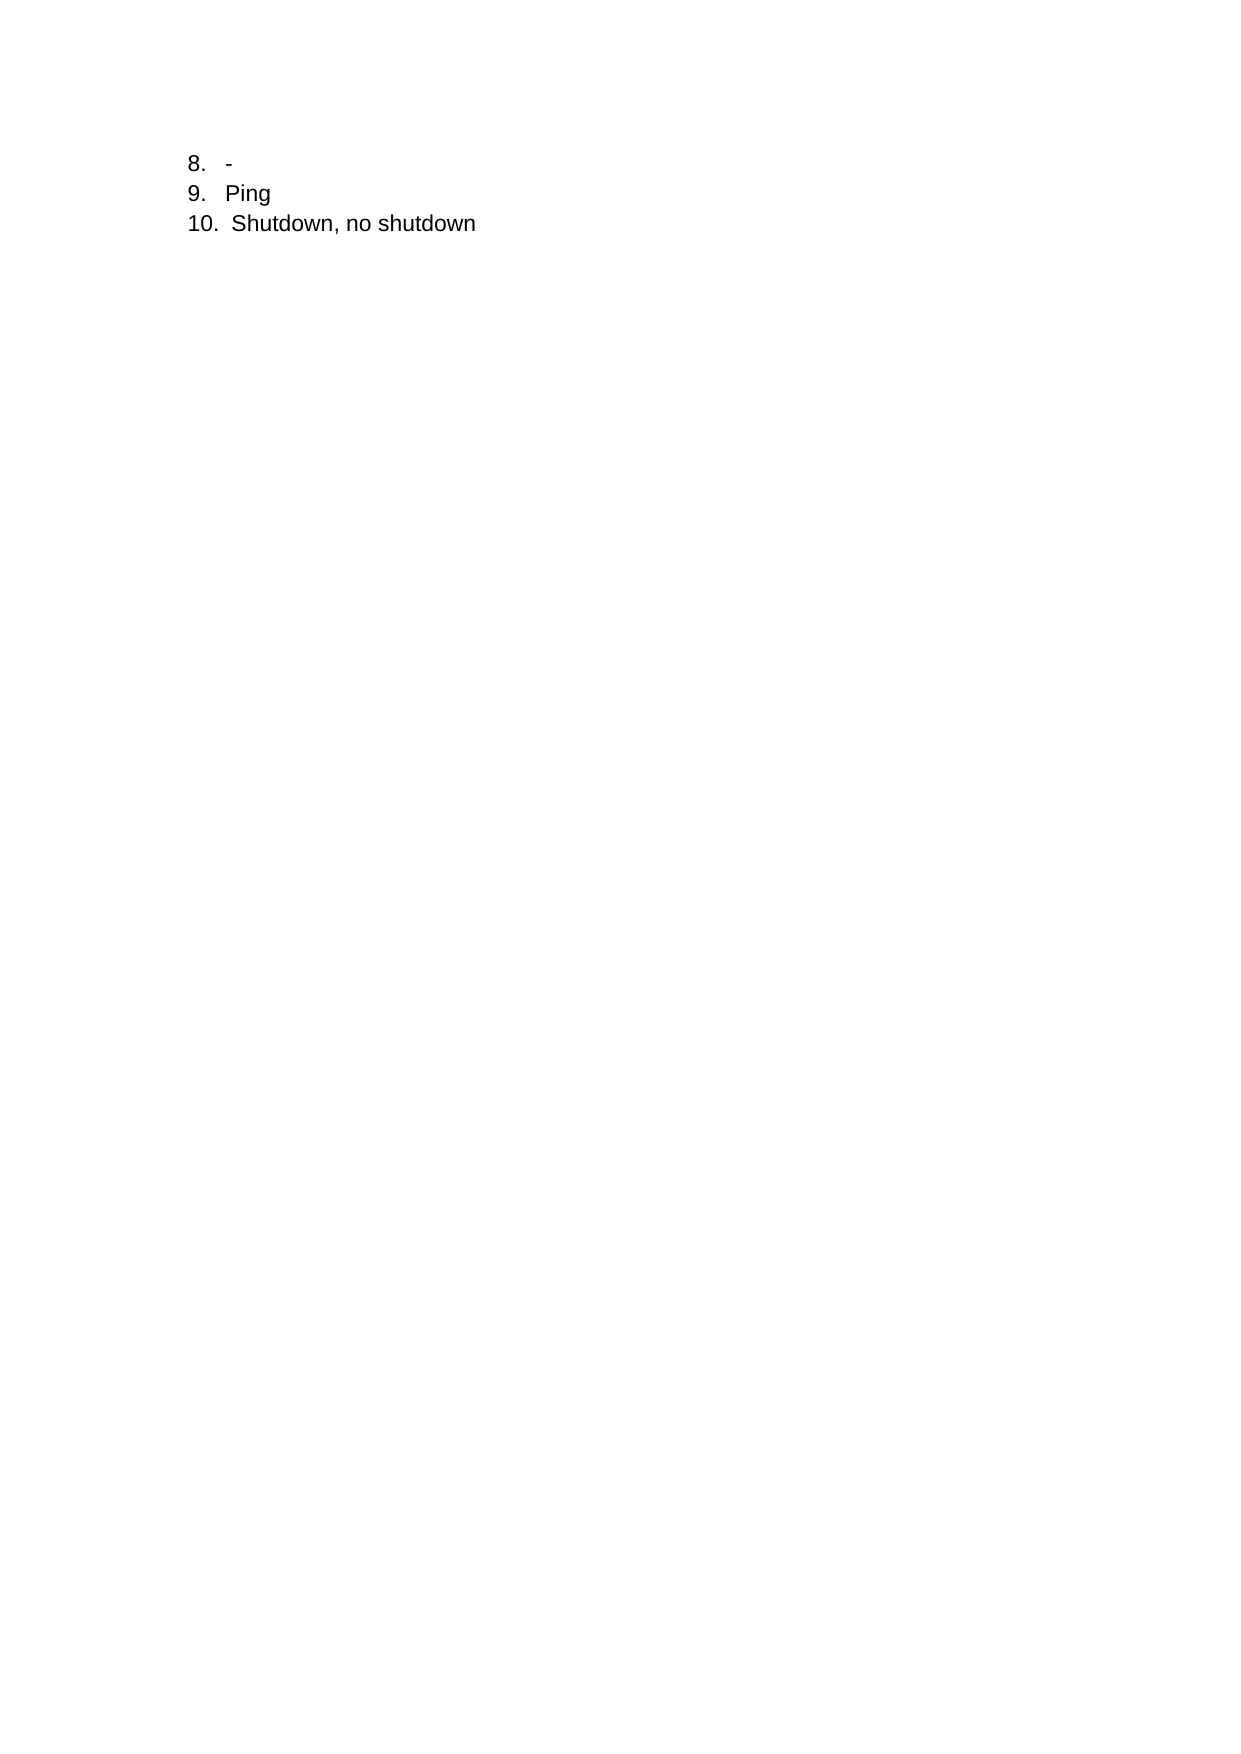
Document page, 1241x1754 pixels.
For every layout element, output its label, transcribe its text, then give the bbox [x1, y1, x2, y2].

list - [187, 150, 1090, 176]
list Shutdown, no shutdown [187, 210, 1090, 237]
list Ping [187, 180, 1090, 207]
